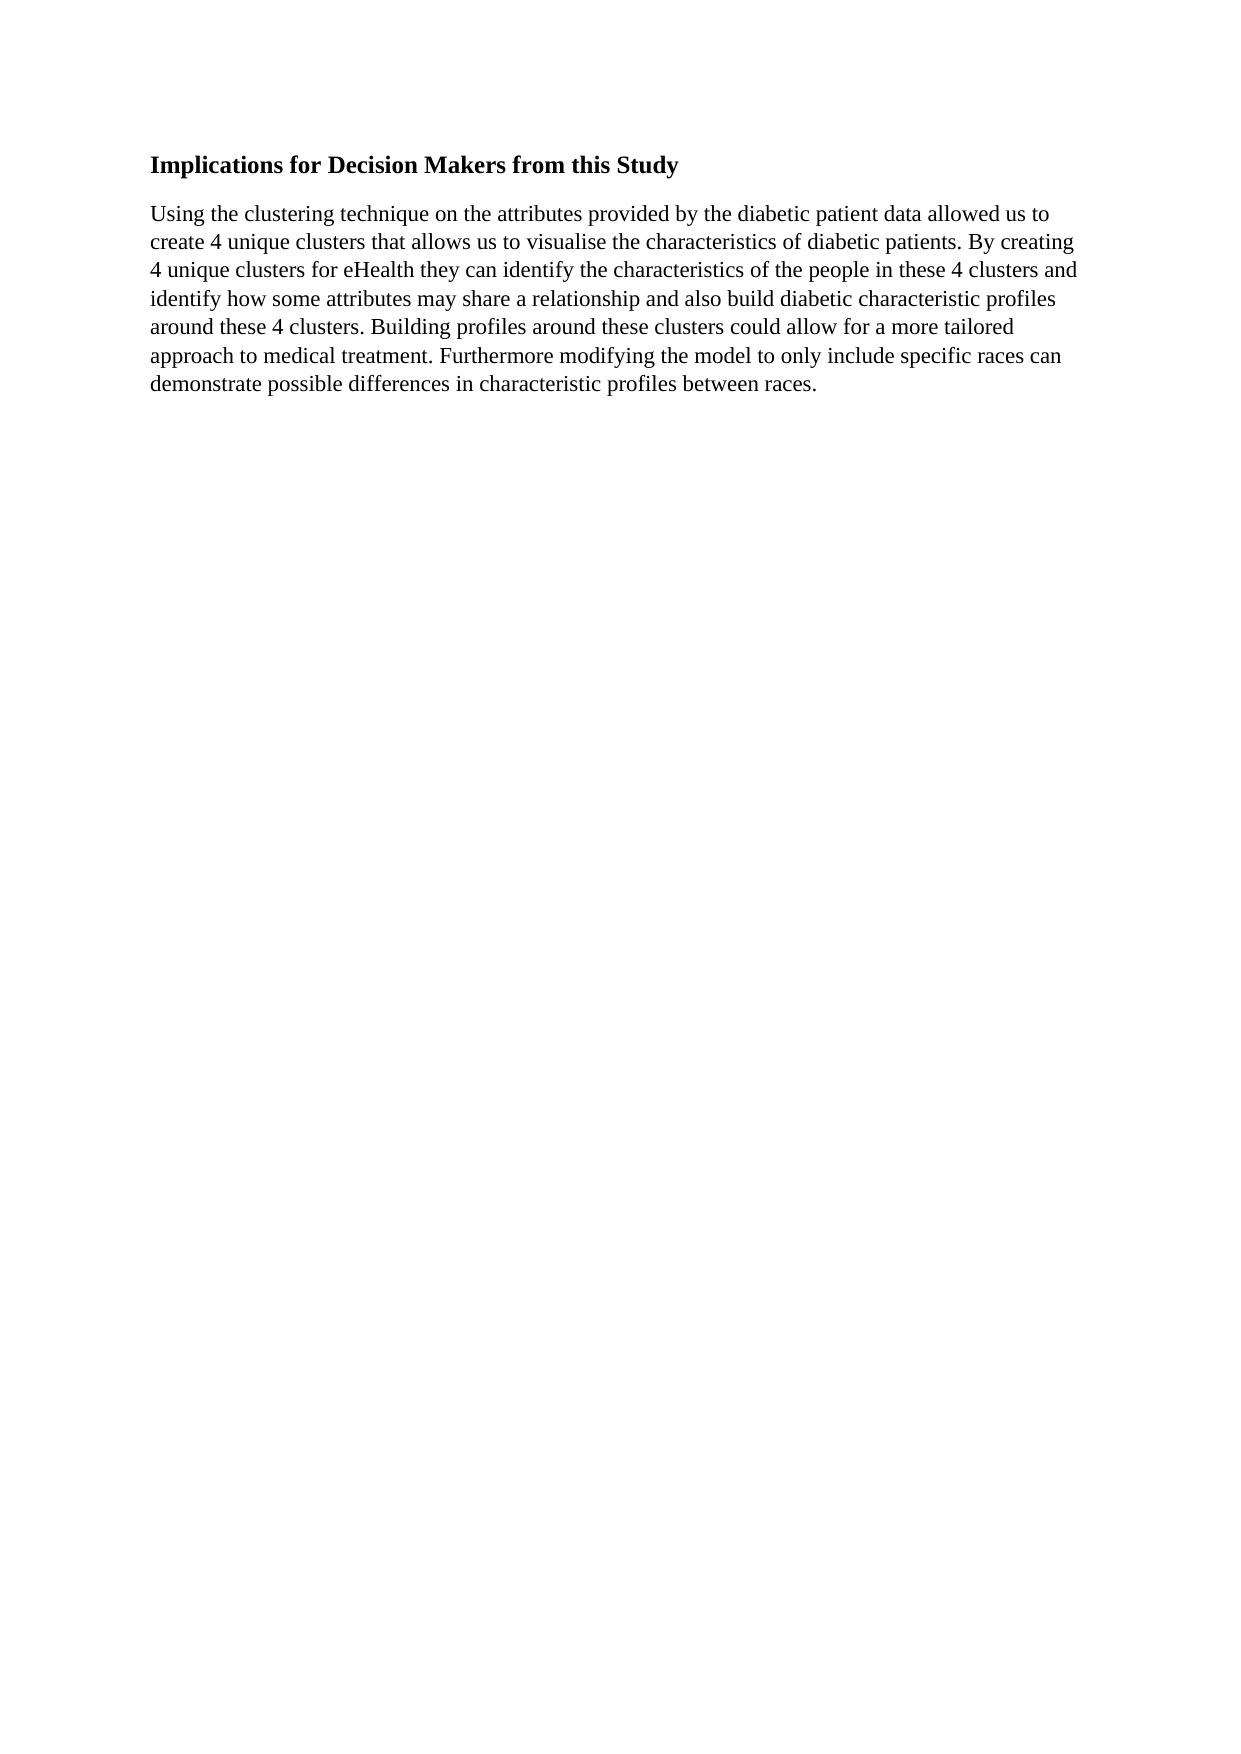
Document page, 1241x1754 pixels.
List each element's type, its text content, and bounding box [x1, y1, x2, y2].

text Implications for Decision Makers from this Study [150, 150, 1090, 179]
text Using the clustering technique on the attributes provided by the diabetic patient data allowed us to create 4 unique clusters that allows us to visualise the characteristics of diabetic patients. By creating 4 unique clusters for eHealth they can identify the characteristics of the people in these 4 clusters and identify how some attributes may share a relationship and also build diabetic characteristic profiles around these 4 clusters. Building profiles around these clusters could allow for a more tailored approach to medical treatment. Furthermore modifying the model to only include specific races can demonstrate possible differences in characteristic profiles between races. [150, 199, 1090, 397]
